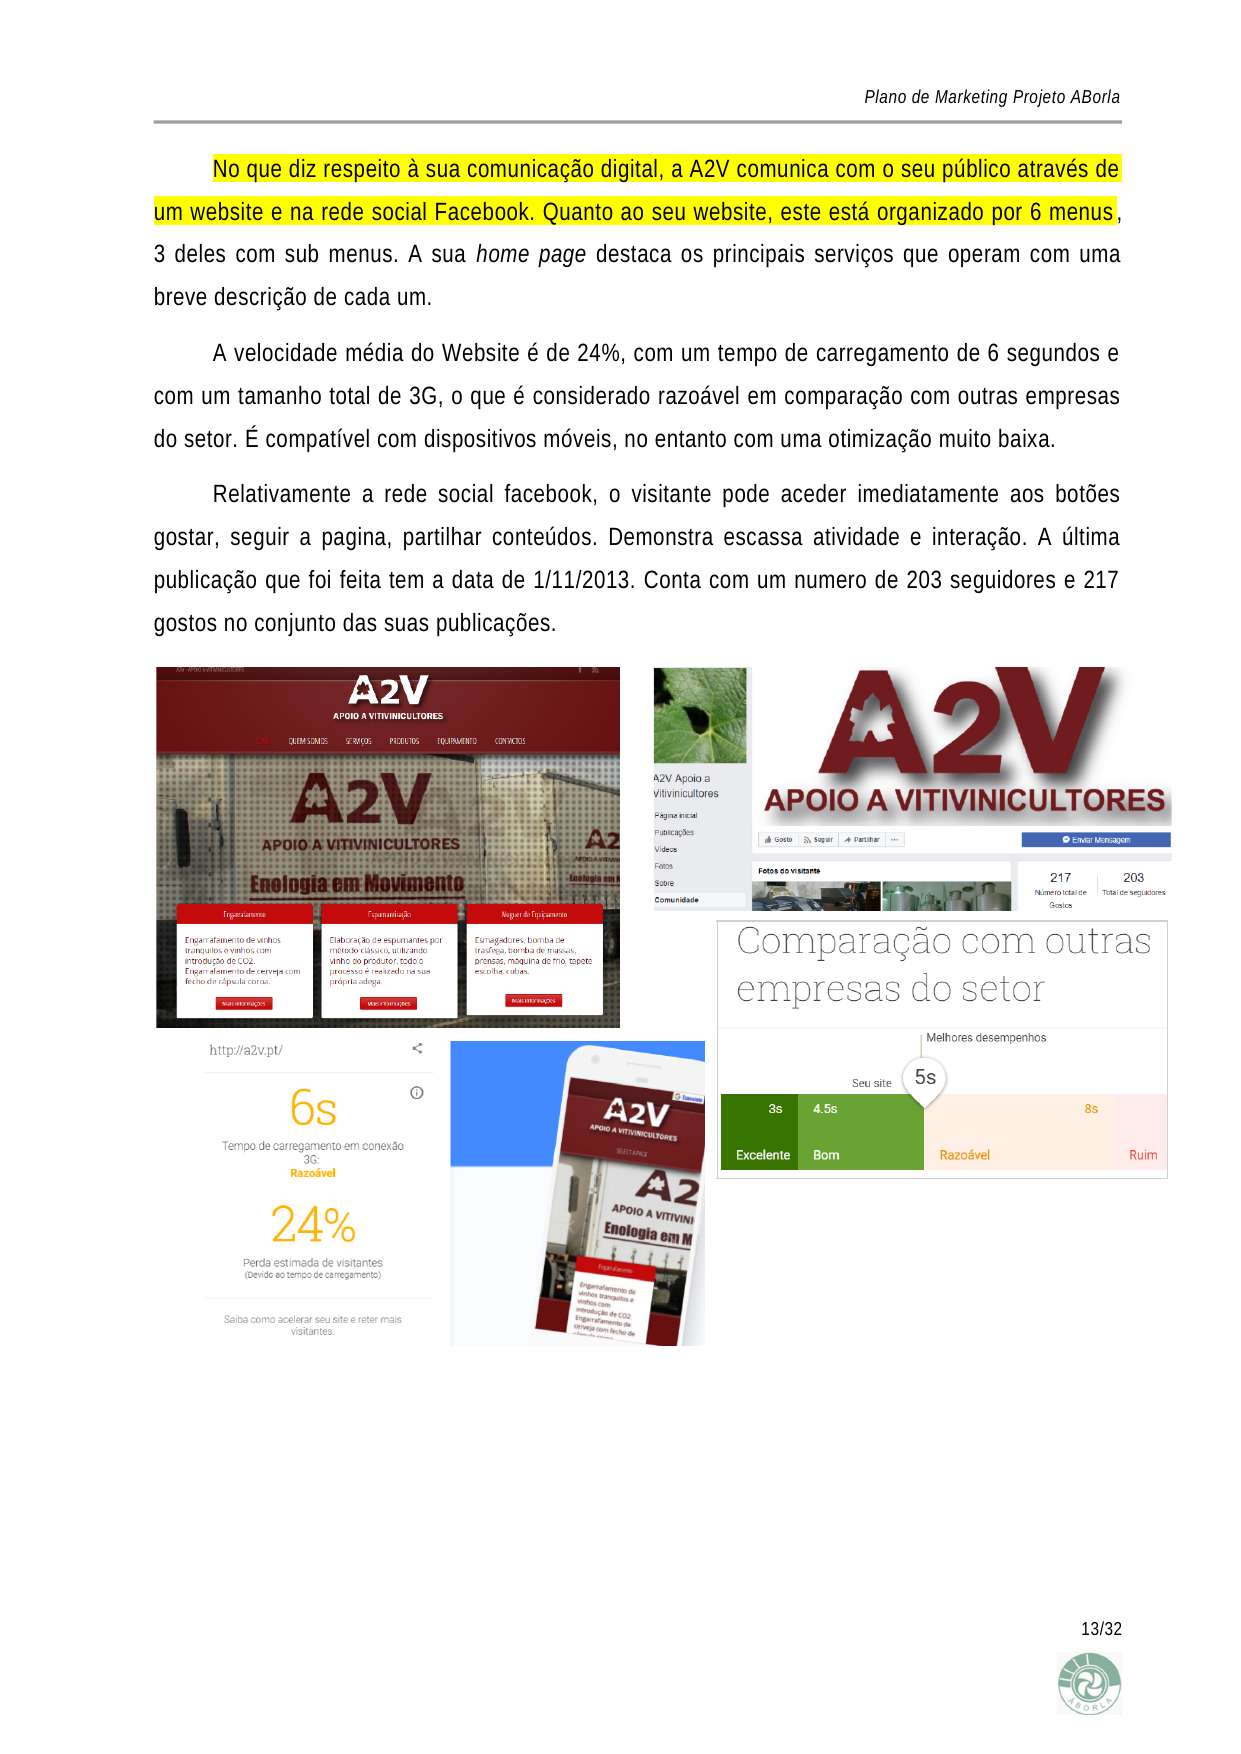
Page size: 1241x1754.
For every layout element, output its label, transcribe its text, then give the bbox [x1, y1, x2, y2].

text A velocidade média do Website é de 24%, com um tempo de carregamento de 6 segundos e com um tamanho total de 3G, o que é considerado razoável em comparação com outras empresas do setor. É compatível com dispositivos móveis, no entanto com uma otimização muito baixa. [153, 338, 1122, 452]
picture [653, 667, 1172, 911]
text No que diz respeito à sua comunicação digital, a A2V comunica com o seu público através de um website e na rede social Facebook. Quanto ao seu website, este está organizado por 6 menus, 3 deles com sub menus. A sua home page destaca os principais serviços que operam com uma breve descrição de cada um. [153, 153, 1122, 311]
picture [1056, 1652, 1123, 1715]
text Relativamente a rede social facebook, o visitante pode aceder imediatamente aos botões gostar, seguir a pagina, partilhar conteúdos. Demonstra escassa atividade e interação. A última publicação que foi feita tem a data de 1/11/2013. Conta com um numero de 203 seguidores e 217 gostos no conjunto das suas publicações. [153, 479, 1122, 636]
picture [718, 922, 1167, 1178]
picture [204, 1041, 705, 1346]
picture [156, 667, 620, 1028]
